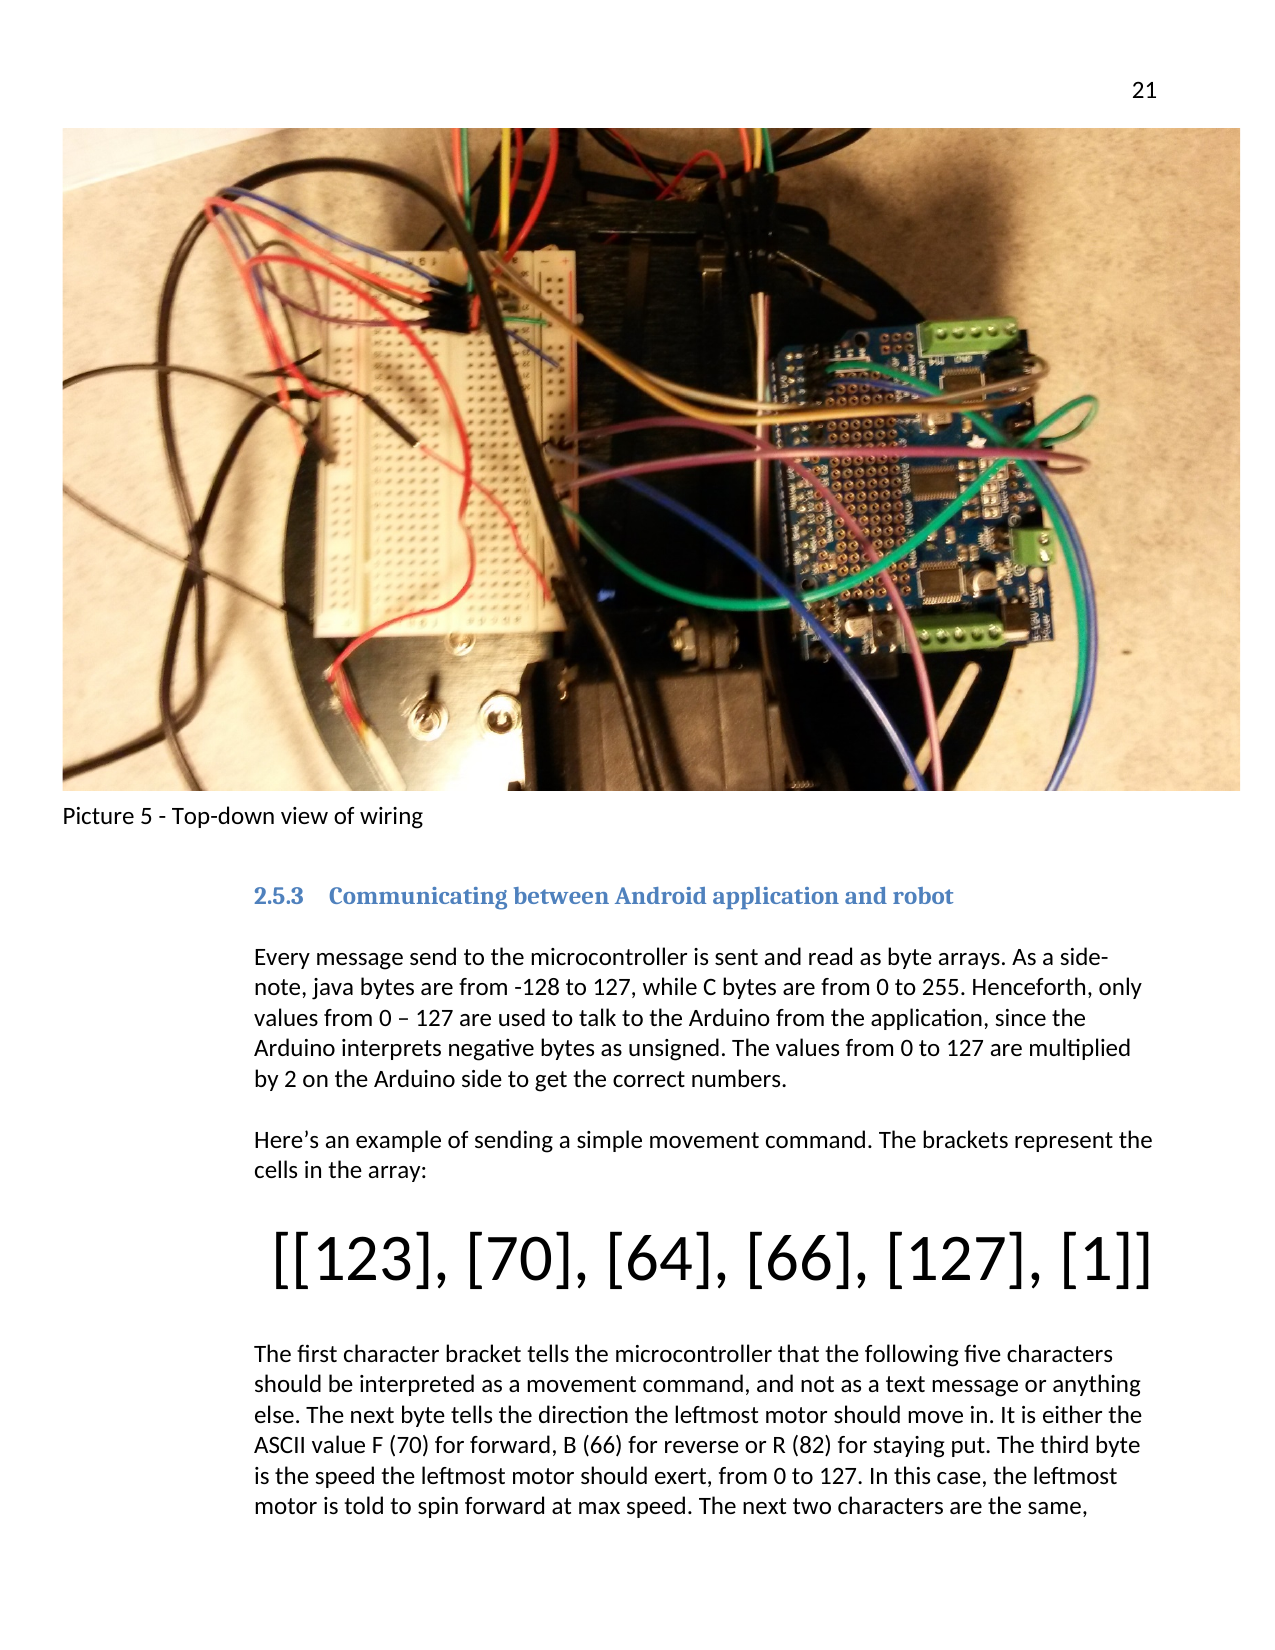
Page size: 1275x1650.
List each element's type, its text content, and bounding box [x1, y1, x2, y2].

text [[123], [70], [64], [66], [127], [1]] [254, 1216, 1157, 1297]
subtitle Communicating between Android application and robot [254, 882, 1157, 911]
picture [62, 128, 1241, 791]
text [254, 1338, 1157, 1521]
text Here’s an example of sending a simple movement command. The brackets represent the cells in the array: [254, 1124, 1157, 1185]
text Every message send to the microcontroller is sent and read as byte arrays. As a side-note, java bytes are from -128 to 127, while C bytes are from 0 to 255. Henceforth, only values from 0 – 127 are used to talk to the Arduino from the application, since the Arduino interprets negative bytes as unsigned. The values from 0 to 127 are multiplied by 2 on the Arduino side to get the correct numbers. [254, 941, 1157, 1094]
